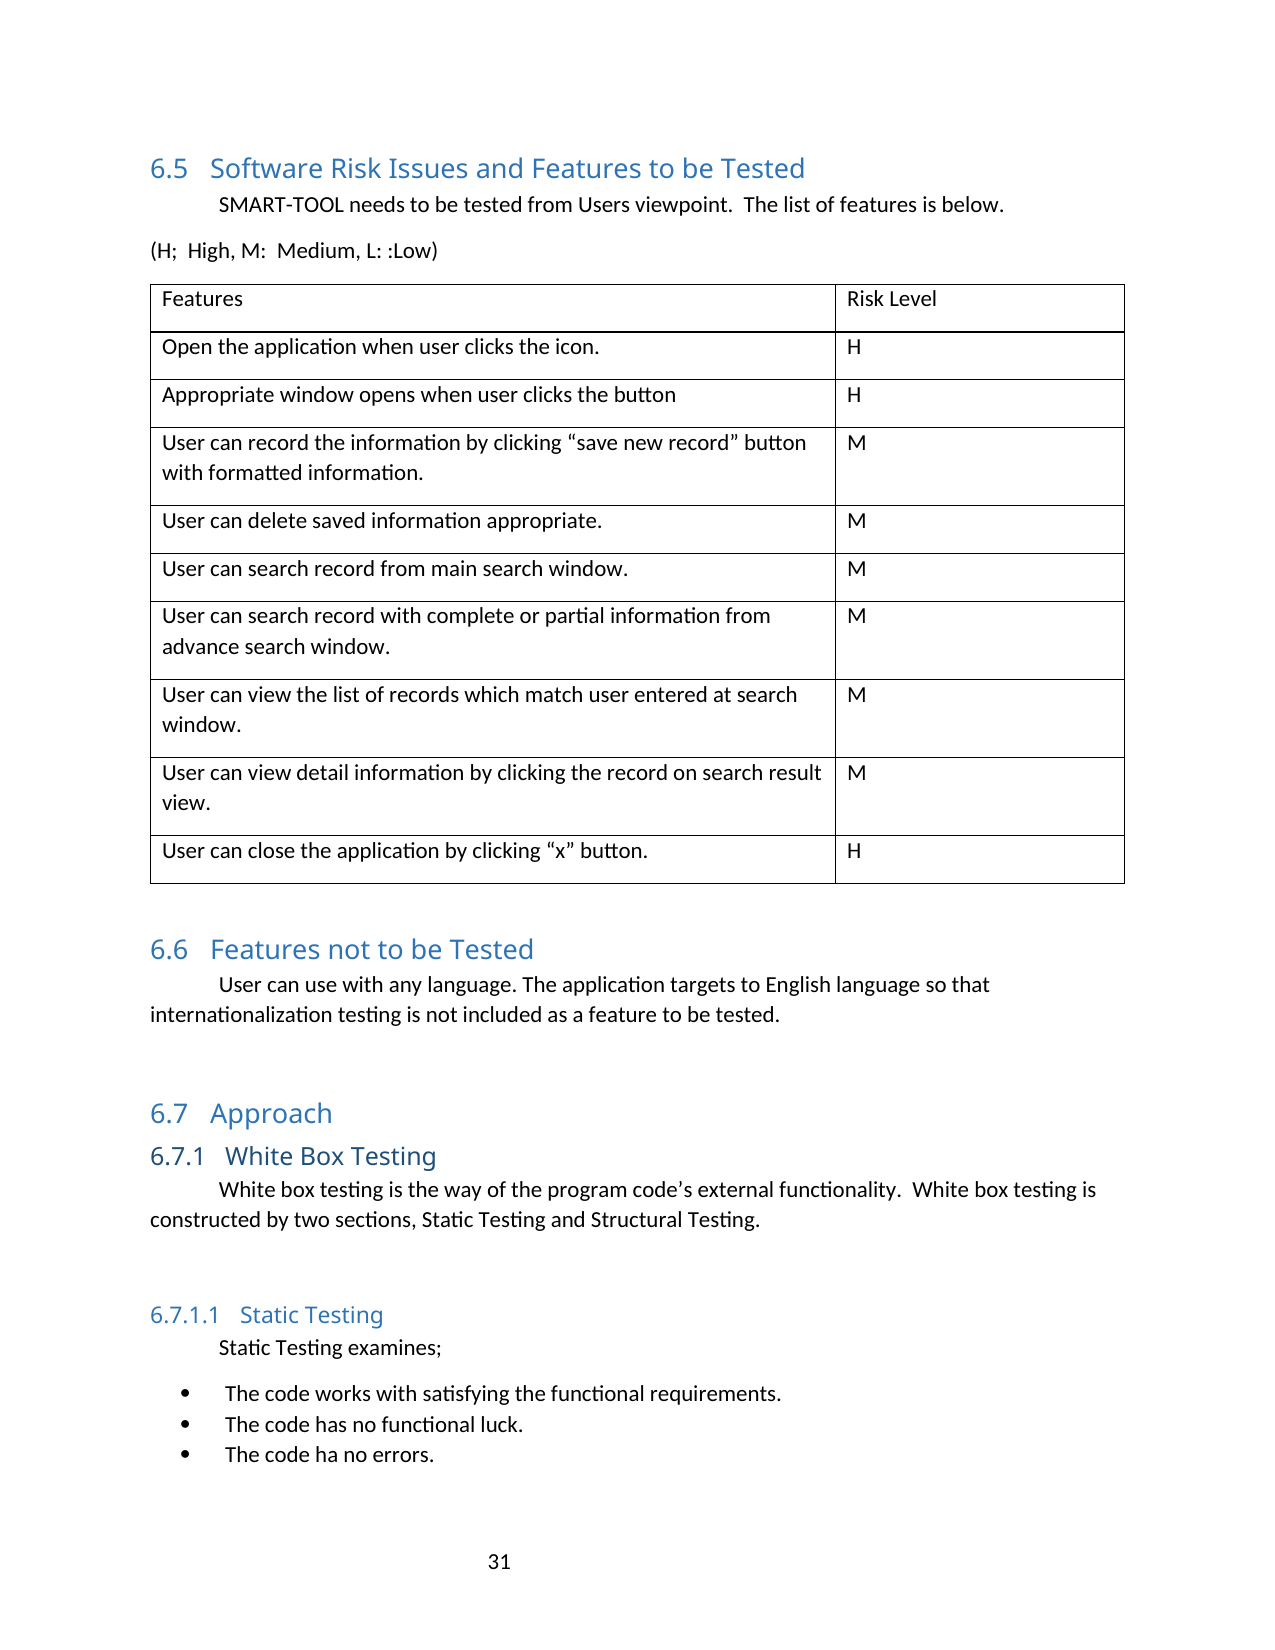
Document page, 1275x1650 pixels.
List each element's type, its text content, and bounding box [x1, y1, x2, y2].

table_cell M [836, 758, 1124, 835]
table_cell User can record the information by clicking “save new record” button with formatted information. [151, 428, 835, 505]
text SMART-TOOL needs to be tested from Users viewpoint. The list of features is below. [150, 190, 1125, 218]
text User can use with any language. The application targets to English language so that internationalization testing is not included as a feature to be tested. [150, 970, 1125, 1028]
table_cell M [836, 506, 1124, 553]
table_cell User can close the application by clicking “x” button. [151, 836, 835, 882]
subtitle White Box Testing [150, 1138, 1125, 1172]
table_header Risk Level [836, 285, 1124, 331]
subtitle Approach [150, 1094, 1125, 1131]
list The code works with satisfying the functional requirements. [173, 1379, 1125, 1407]
table_cell Appropriate window opens when user clicks the button [151, 380, 835, 427]
table_cell User can search record with complete or partial information from advance search window. [151, 602, 835, 679]
table_cell H [836, 836, 1124, 882]
subtitle Software Risk Issues and Features to be Tested [150, 150, 1125, 187]
table_cell H [836, 380, 1124, 427]
table_cell User can view the list of records which match user entered at search window. [151, 680, 835, 757]
table_header Features [151, 285, 835, 331]
list The code has no functional luck. [173, 1410, 1125, 1438]
subtitle Static Testing [150, 1299, 1125, 1330]
table_cell M [836, 680, 1124, 757]
table_cell User can delete saved information appropriate. [151, 506, 835, 553]
subtitle Features not to be Tested [150, 930, 1125, 967]
table_cell User can view detail information by clicking the record on search result view. [151, 758, 835, 835]
table_cell M [836, 554, 1124, 601]
text Static Testing examines; [150, 1333, 1125, 1361]
table_cell User can search record from main search window. [151, 554, 835, 601]
table_cell H [836, 333, 1124, 379]
text White box testing is the way of the program code’s external functionality. White box testing is constructed by two sections, Static Testing and Structural Testing. [150, 1175, 1125, 1233]
table_cell Open the application when user clicks the icon. [151, 333, 835, 379]
list The code ha no errors. [173, 1440, 1125, 1468]
table_cell M [836, 602, 1124, 679]
text (H; High, M: Medium, L: :Low) [150, 237, 1125, 265]
table_cell M [836, 428, 1124, 505]
